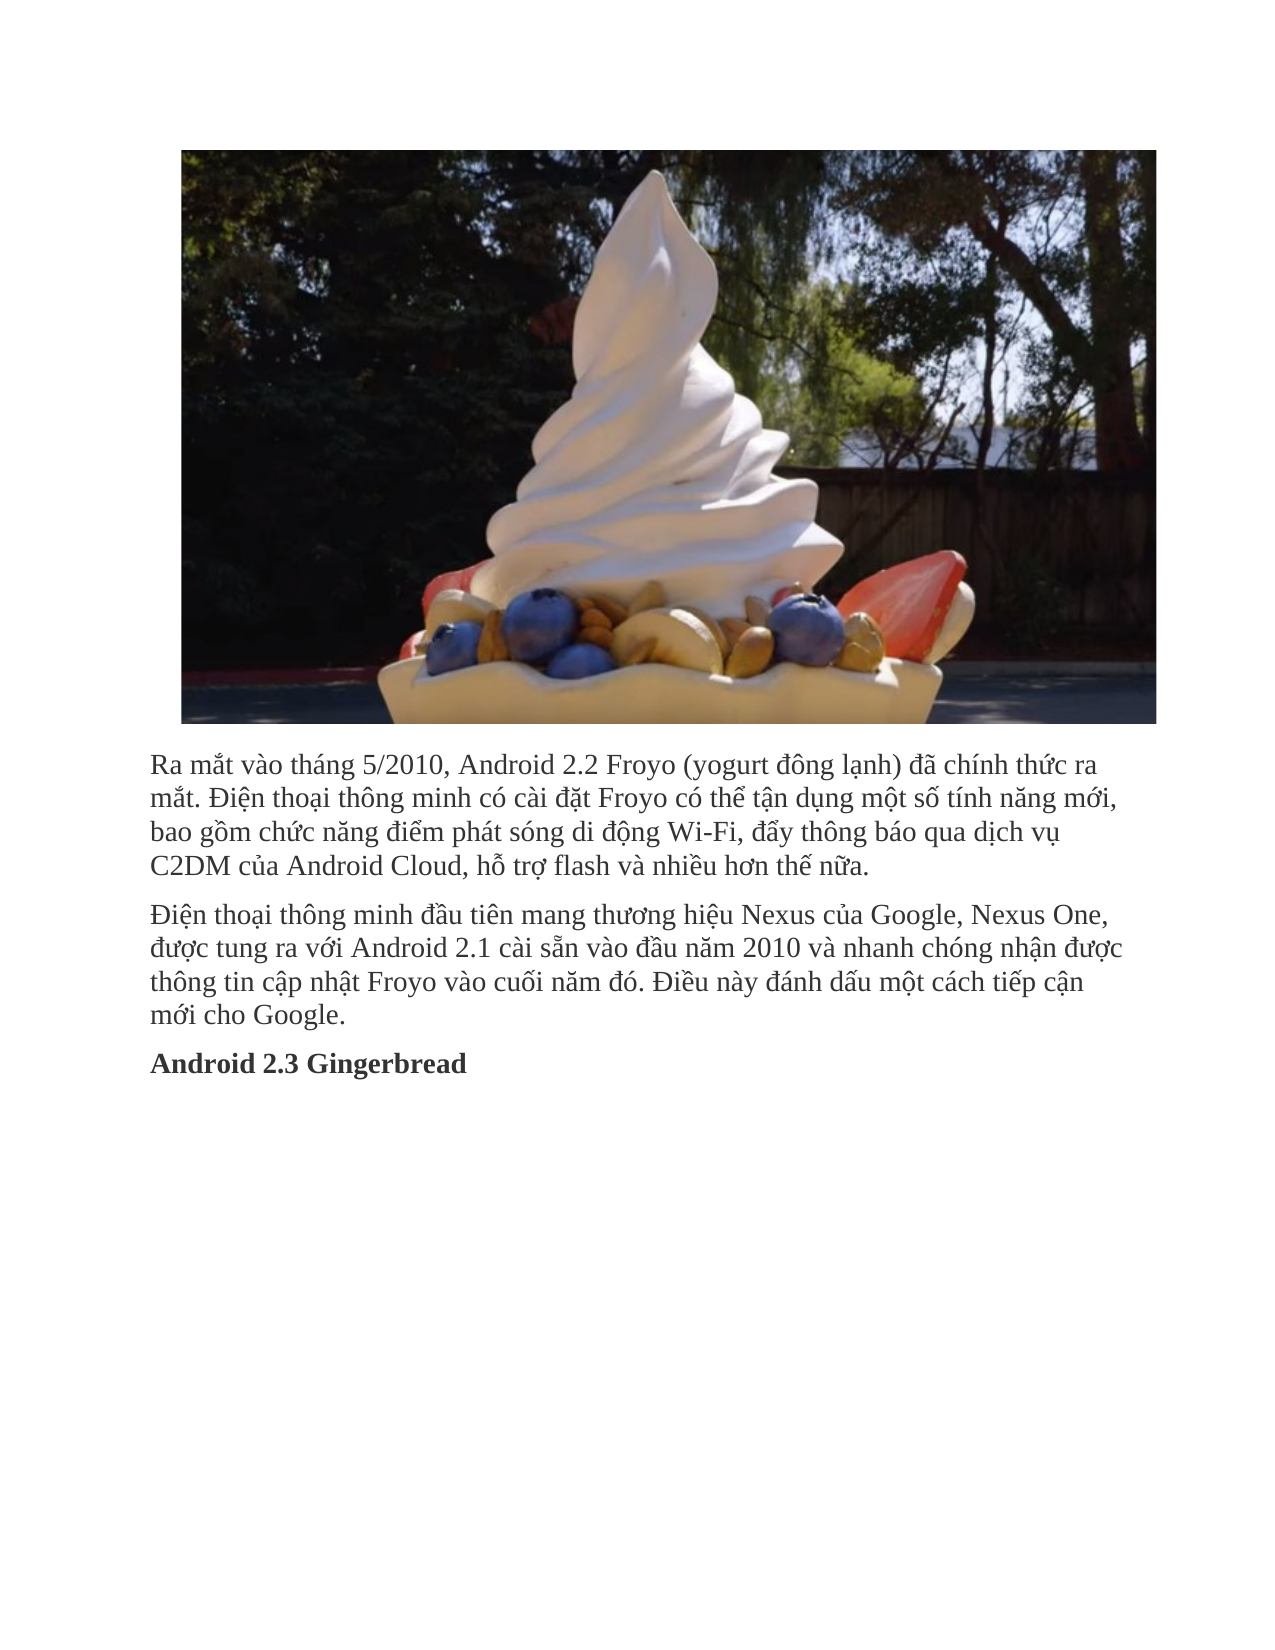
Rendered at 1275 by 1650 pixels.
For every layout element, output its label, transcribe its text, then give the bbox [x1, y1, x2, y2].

text Điện thoại thông minh đầu tiên mang thương hiệu Nexus của Google, Nexus One, được tung ra với Android 2.1 cài sẵn vào đầu năm 2010 và nhanh chóng nhận được thông tin cập nhật Froyo vào cuối năm đó. Điều này đánh dấu một cách tiếp cận mới cho Google. [150, 897, 1125, 1031]
picture [181, 150, 1157, 724]
table_header [149, 150, 1189, 747]
text Android 2.3 Gingerbread [150, 1047, 1125, 1080]
text Ra mắt vào tháng 5/2010, Android 2.2 Froyo (yogurt đông lạnh) đã chính thức ra mắt. Điện thoại thông minh có cài đặt Froyo có thể tận dụng một số tính năng mới, bao gồm chức năng điểm phát sóng di động Wi-Fi, đẩy thông báo qua dịch vụ C2DM của Android Cloud, hỗ trợ flash và nhiều hơn thế nữa. [150, 747, 1125, 881]
